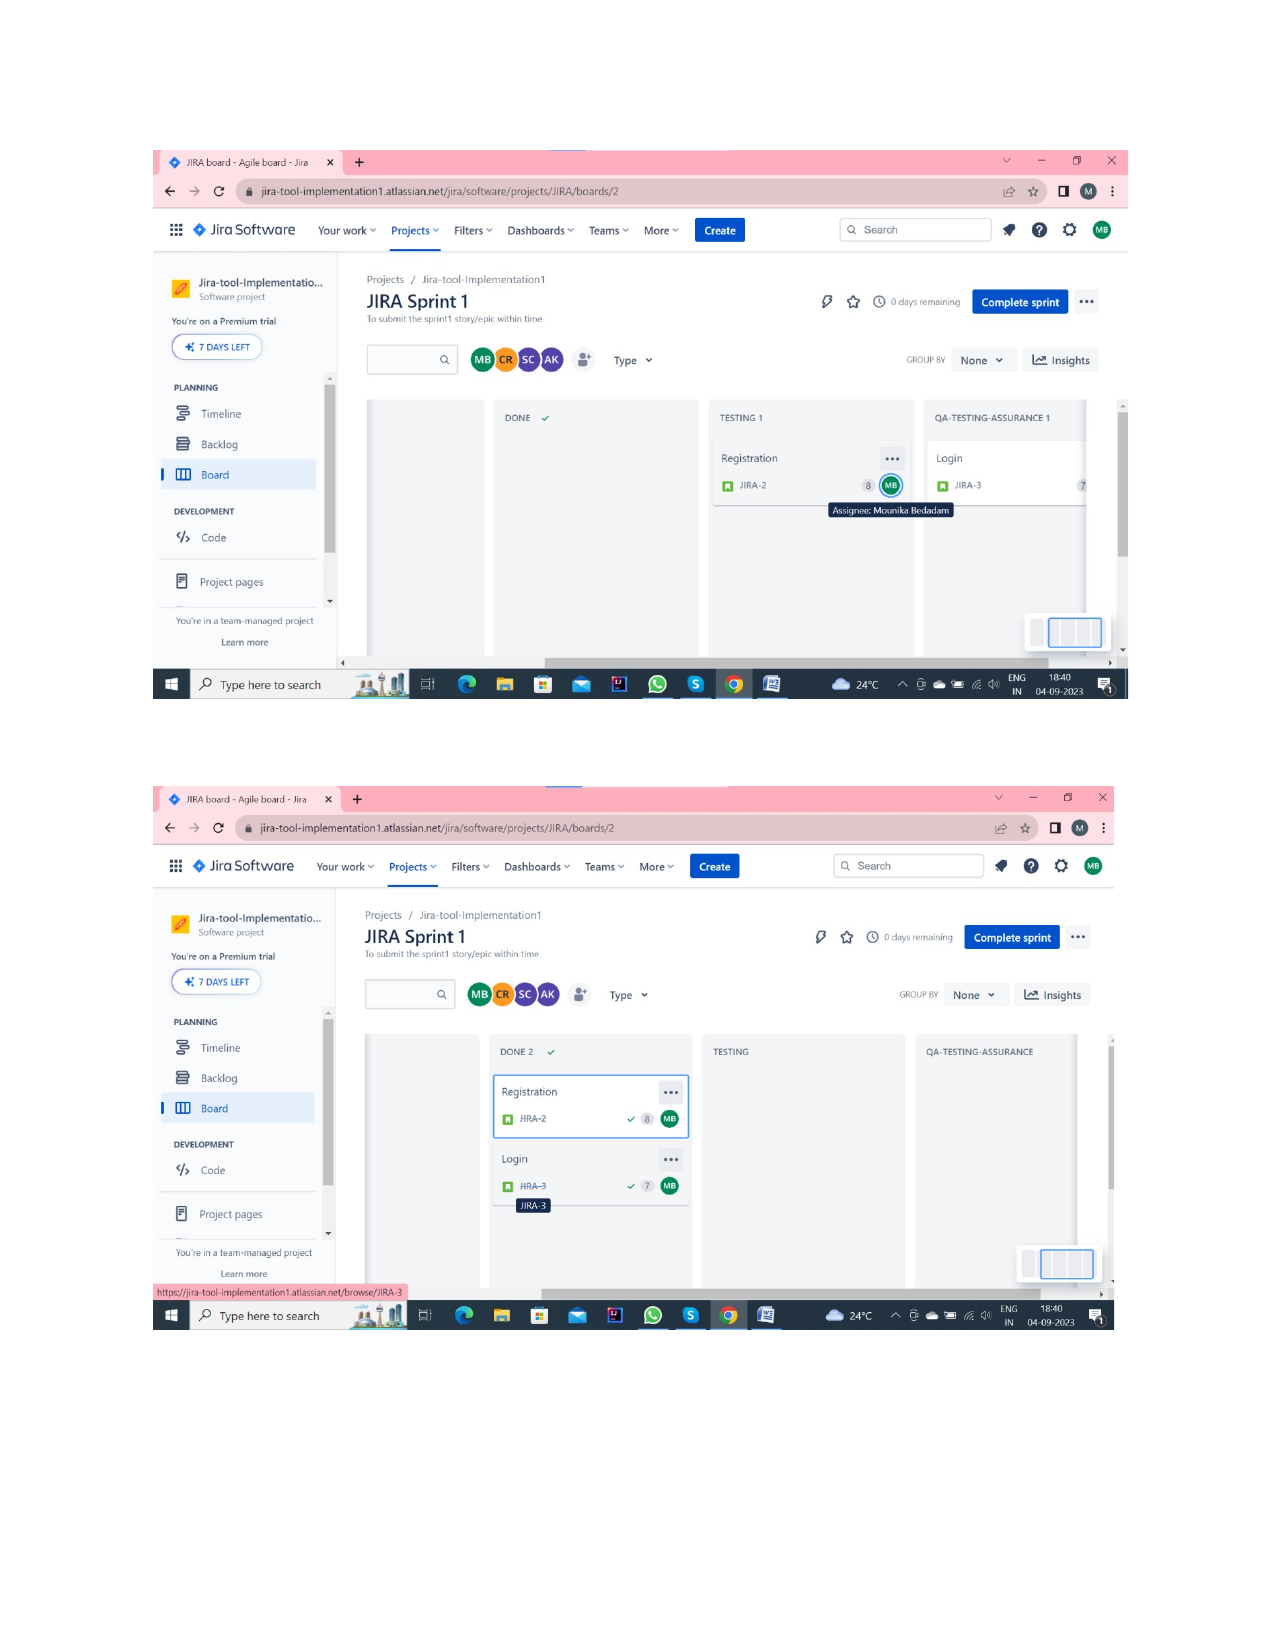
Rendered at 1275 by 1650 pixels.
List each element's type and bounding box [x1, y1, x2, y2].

picture [153, 150, 1129, 699]
picture [153, 786, 1115, 1330]
